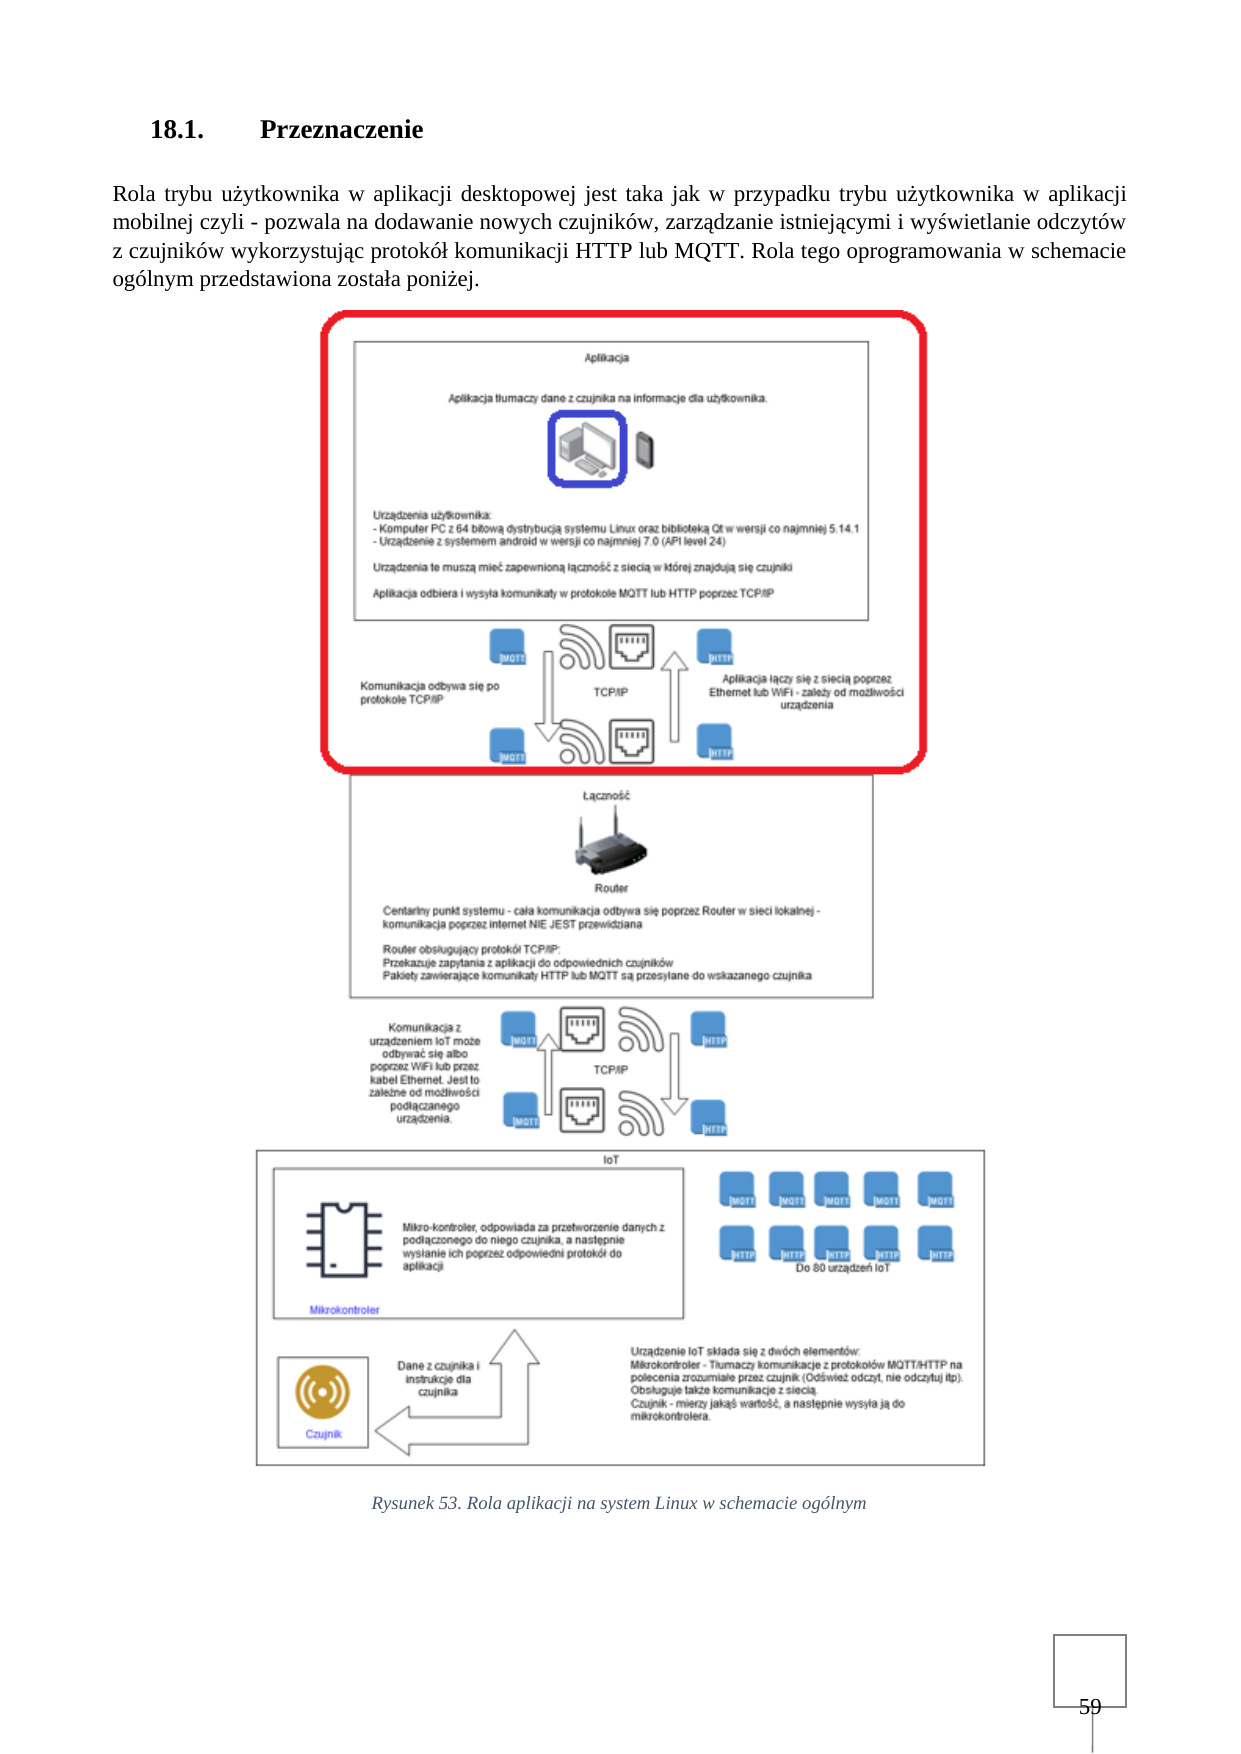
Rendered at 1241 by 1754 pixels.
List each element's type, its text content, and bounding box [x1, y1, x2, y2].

text Rola trybu użytkownika w aplikacji desktopowej jest taka jak w przypadku trybu użytkownika w aplikacji mobilnej czyli - pozwala na dodawanie nowych czujników, zarządzanie istniejącymi i wyświetlanie odczytów z czujników wykorzystując protokół komunikacji HTTP lub MQTT. Rola tego oprogramowania w schemacie ogólnym przedstawiona została poniżej. [112, 180, 1128, 292]
subtitle Przeznaczenie [150, 113, 1128, 177]
picture [251, 310, 990, 1474]
